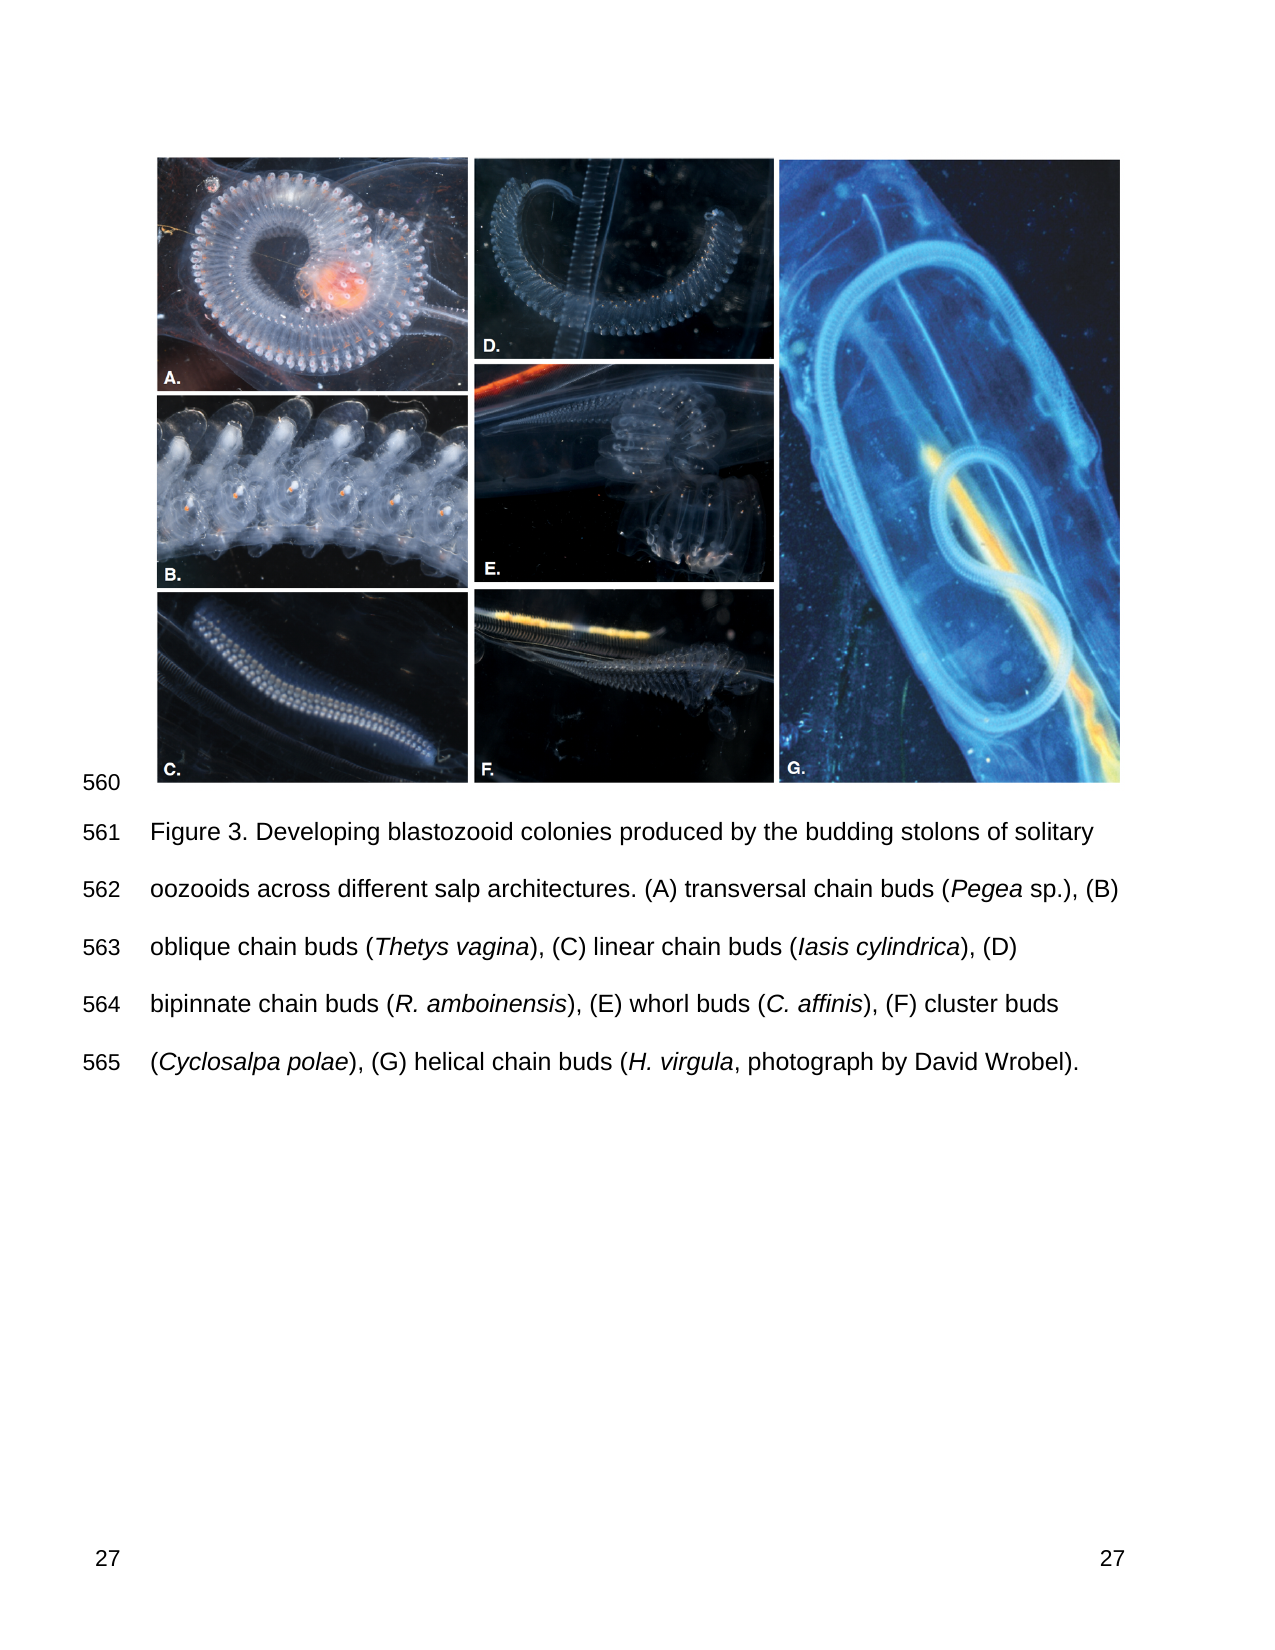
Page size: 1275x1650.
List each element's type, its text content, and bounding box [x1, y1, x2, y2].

picture [150, 150, 1125, 791]
text Figure 3. Developing blastozooid colonies produced by the budding stolons of solitary oozooids across different salp architectures. (A) transversal chain buds (Pegea sp.), (B) oblique chain buds (Thetys vagina), (C) linear chain buds (Iasis cylindrica), (D) bipinnate chain buds (R. amboinensis), (E) whorl buds (C. affinis), (F) cluster buds (Cyclosalpa polae), (G) helical chain buds (H. virgula, photograph by David Wrobel). [150, 817, 1125, 1075]
